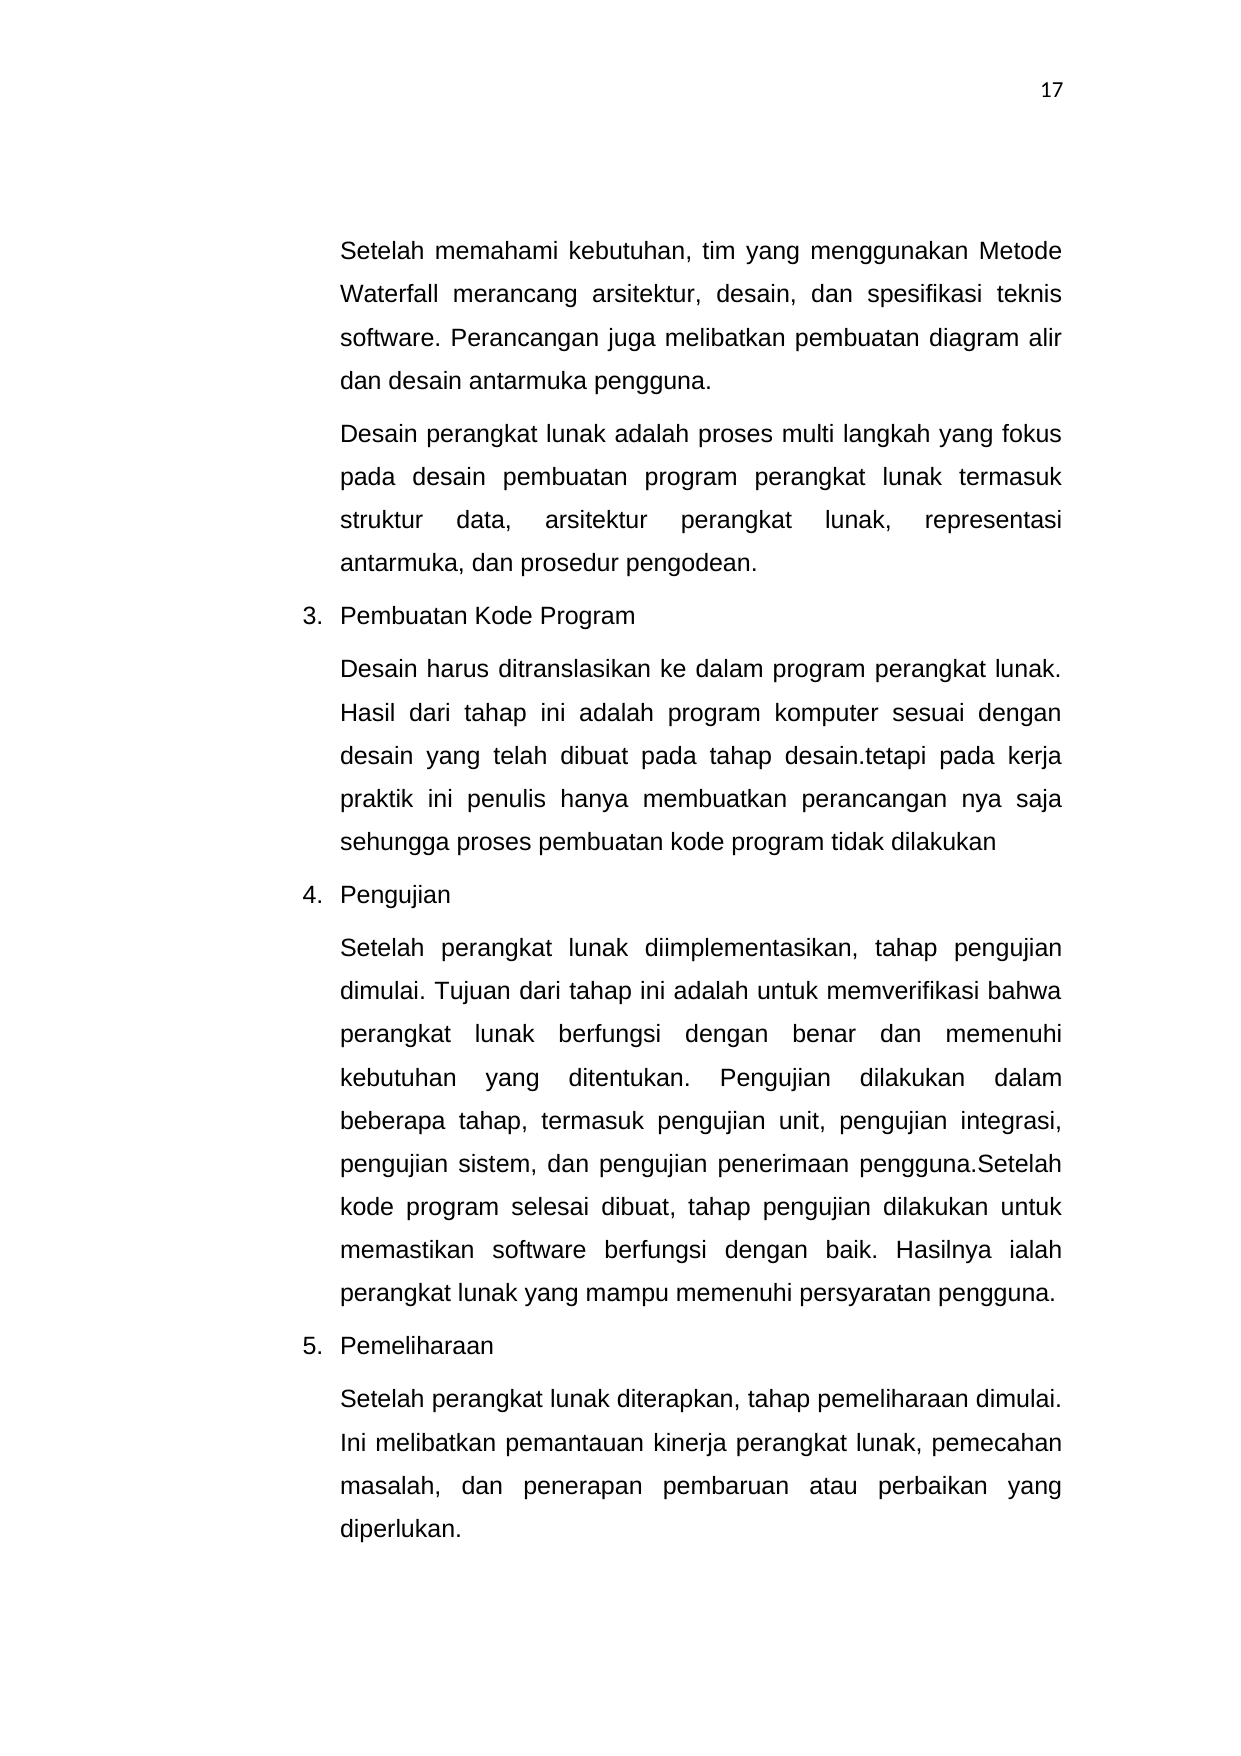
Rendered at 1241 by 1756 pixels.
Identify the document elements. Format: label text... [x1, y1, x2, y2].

list Pemeliharaan [302, 1331, 1063, 1360]
text Desain harus ditranslasikan ke dalam program perangkat lunak. Hasil dari tahap ini adalah program komputer sesuai dengan desain yang telah dibuat pada tahap desain.tetapi pada kerja praktik ini penulis hanya membuatkan perancangan nya saja sehungga proses pembuatan kode program tidak dilakukan [340, 654, 1063, 856]
list Pengujian [302, 880, 1063, 909]
text Setelah memahami kebutuhan, tim yang menggunakan Metode Waterfall merancang arsitektur, desain, dan spesifikasi teknis software. Perancangan juga melibatkan pembuatan diagram alir dan desain antarmuka pengguna. [340, 236, 1063, 394]
text Setelah perangkat lunak diterapkan, tahap pemeliharaan dimulai. Ini melibatkan pemantauan kinerja perangkat lunak, pemecahan masalah, dan penerapan pembaruan atau perbaikan yang diperlukan. [340, 1384, 1063, 1542]
text Setelah perangkat lunak diimplementasikan, tahap pengujian dimulai. Tujuan dari tahap ini adalah untuk memverifikasi bahwa perangkat lunak berfungsi dengan benar dan memenuhi kebutuhan yang ditentukan. Pengujian dilakukan dalam beberapa tahap, termasuk pengujian unit, pengujian integrasi, pengujian sistem, dan pengujian penerimaan pengguna.Setelah kode program selesai dibuat, tahap pengujian dilakukan untuk memastikan software berfungsi dengan baik. Hasilnya ialah perangkat lunak yang mampu memenuhi persyaratan pengguna. [340, 933, 1063, 1307]
text Desain perangkat lunak adalah proses multi langkah yang fokus pada desain pembuatan program perangkat lunak termasuk struktur data, arsitektur perangkat lunak, representasi antarmuka, dan prosedur pengodean. [340, 419, 1063, 577]
list Pembuatan Kode Program [302, 601, 1063, 630]
